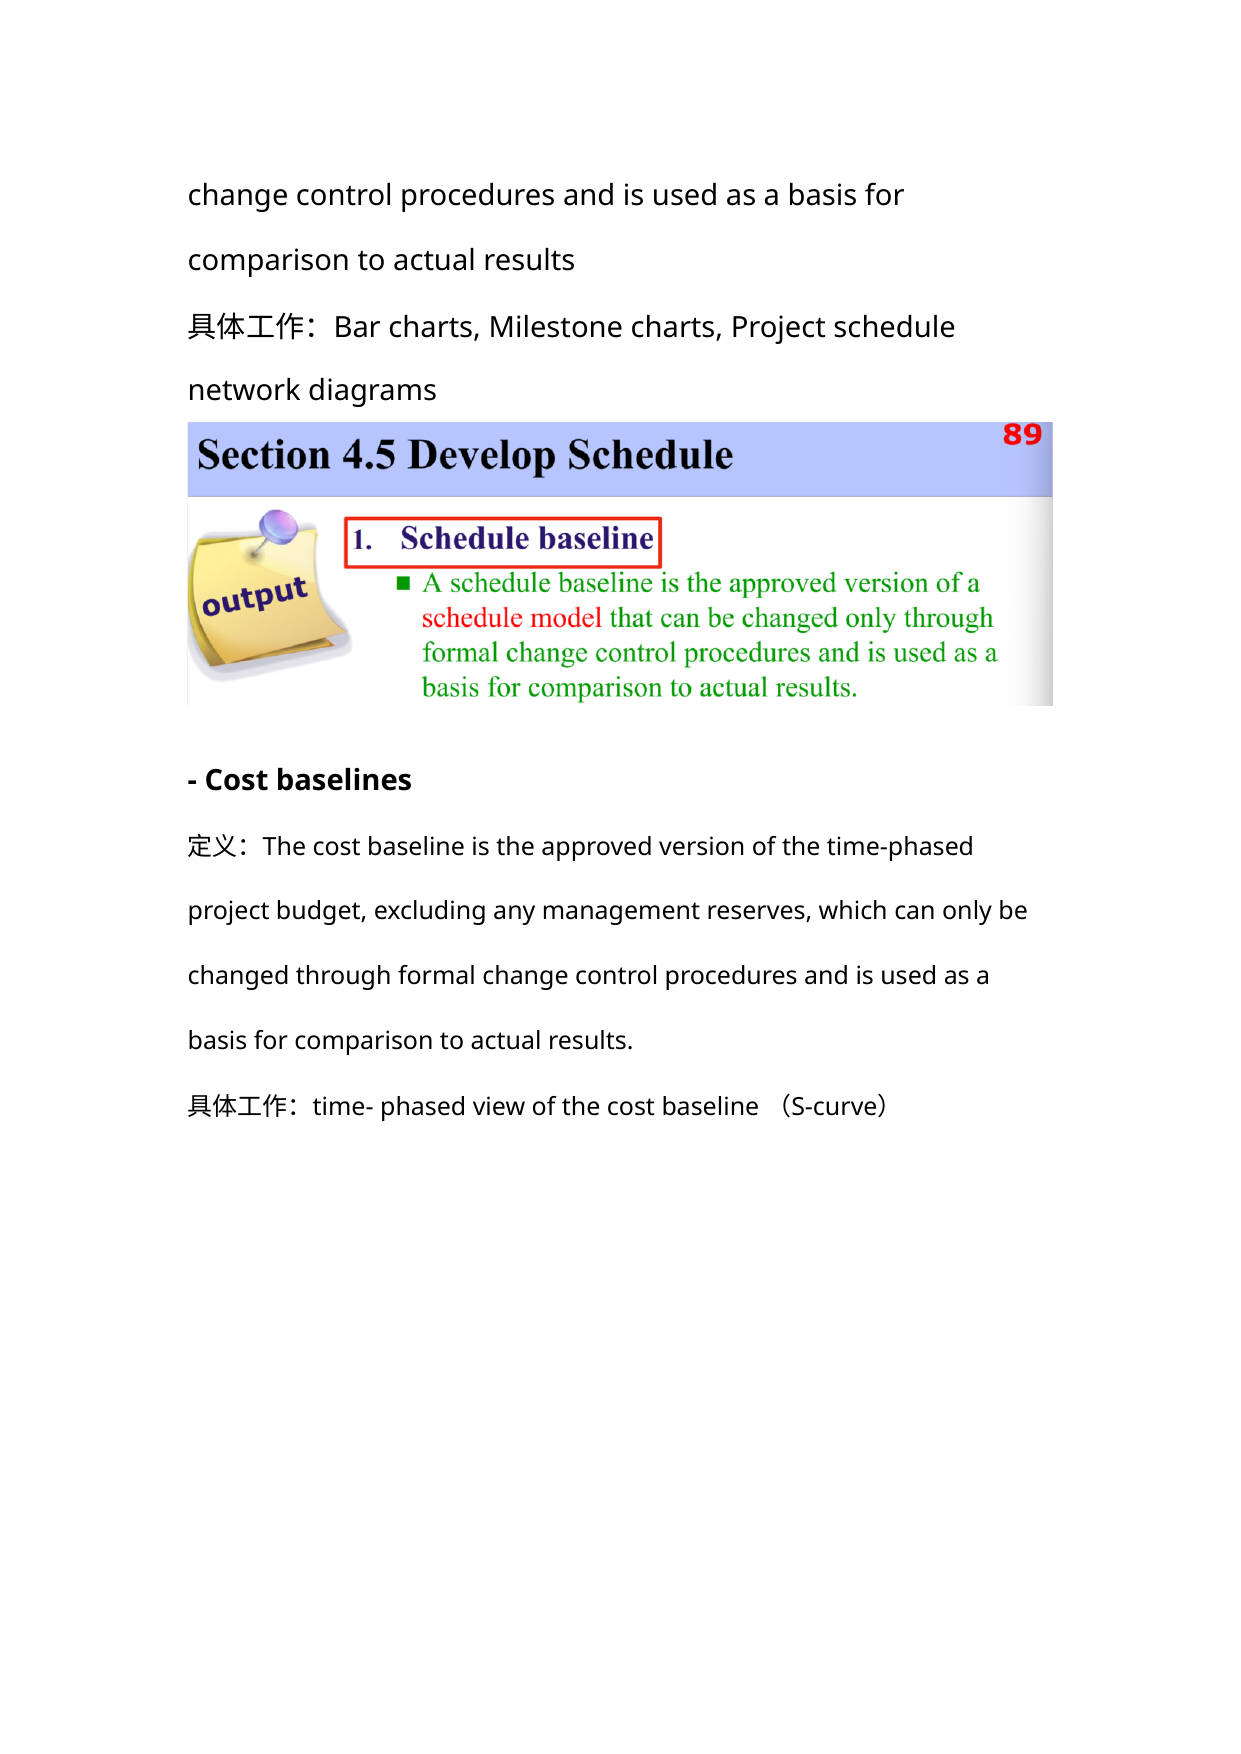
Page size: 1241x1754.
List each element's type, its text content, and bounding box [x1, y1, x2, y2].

picture [187, 422, 1053, 706]
text 定义：The cost baseline is the approved version of the time-phased project budget, excluding any management reserves, which can only be changed through formal change control procedures and is used as a basis for comparison to actual results. [187, 812, 1053, 1072]
text - Cost baselines [187, 747, 1053, 812]
text 具体工作：time- phased view of the cost baseline （S-curve） [187, 1072, 1053, 1137]
text 具体工作：Bar charts, Milestone charts, Project schedule network diagrams [187, 292, 1053, 422]
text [187, 162, 1053, 292]
